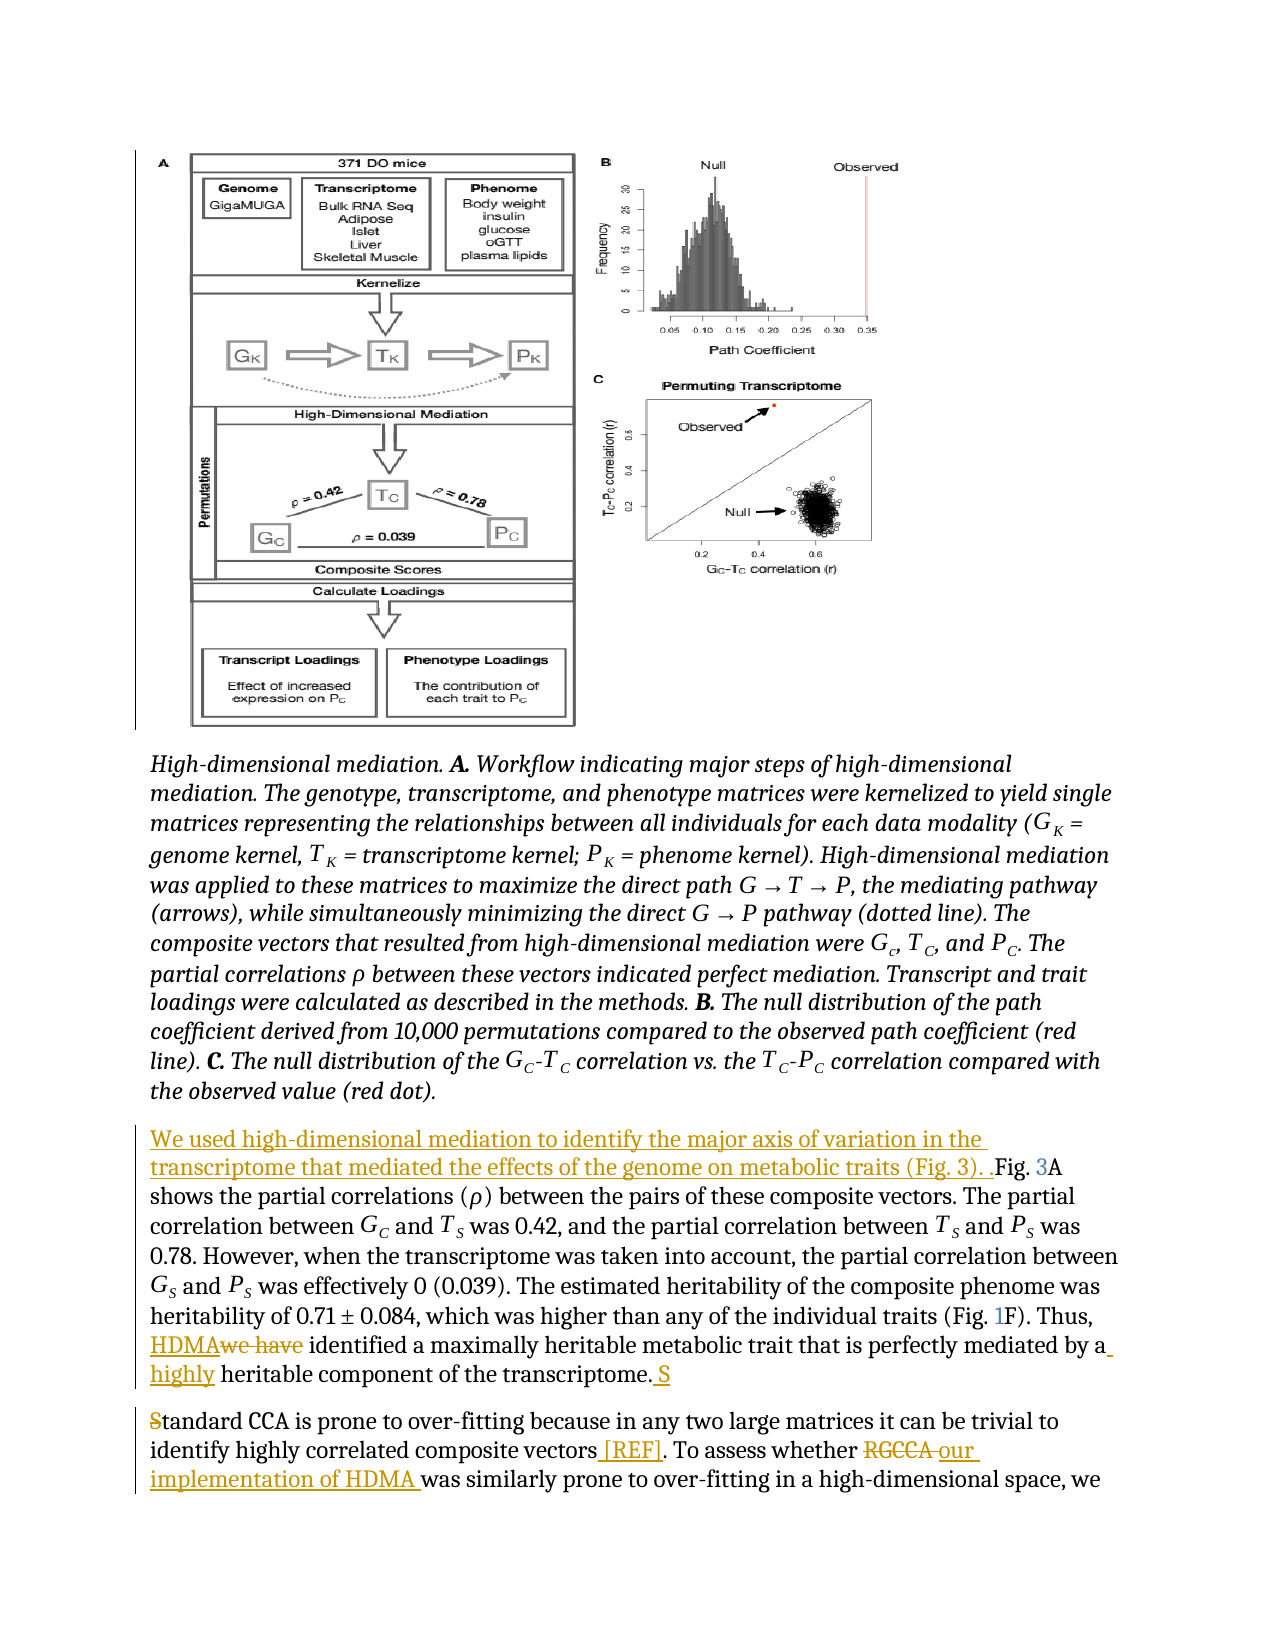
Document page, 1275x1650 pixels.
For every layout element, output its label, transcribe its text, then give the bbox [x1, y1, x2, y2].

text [150, 1407, 1125, 1493]
text High-dimensional mediation. A. Workflow indicating major steps of high-dimensional mediation. The genotype, transcriptome, and phenotype matrices were kernelized to yield single matrices representing the relationships between all individuals for each data modality ( = genome kernel, = transcriptome kernel; = phenome kernel). High-dimensional mediation was applied to these matrices to maximize the direct path , the mediating pathway (arrows), while simultaneously minimizing the direct pathway (dotted line). The composite vectors that resulted from high-dimensional mediation were , , and . The partial correlations between these vectors indicated perfect mediation. Transcript and trait loadings were calculated as described in the methods. B. The null distribution of the path coefficient derived from 10,000 permutations compared to the observed path coefficient (red line). C. The null distribution of the - correlation vs. the - correlation compared with the observed value (red dot). [150, 750, 1125, 1106]
text Fig. 3A shows the partial correlations () between the pairs of these composite vectors. The partial correlation between and was 0.42, and the partial correlation between and was 0.78. However, when the transcriptome was taken into account, the partial correlation between and was effectively 0 (0.039). The estimated heritability of the composite phenome was heritability of 0.71 0.084, which was higher than any of the individual traits (Fig. 1F). Thus, identified a maximally heritable metabolic trait that is perfectly mediated by a heritable component of the transcriptome. [150, 1124, 1125, 1388]
